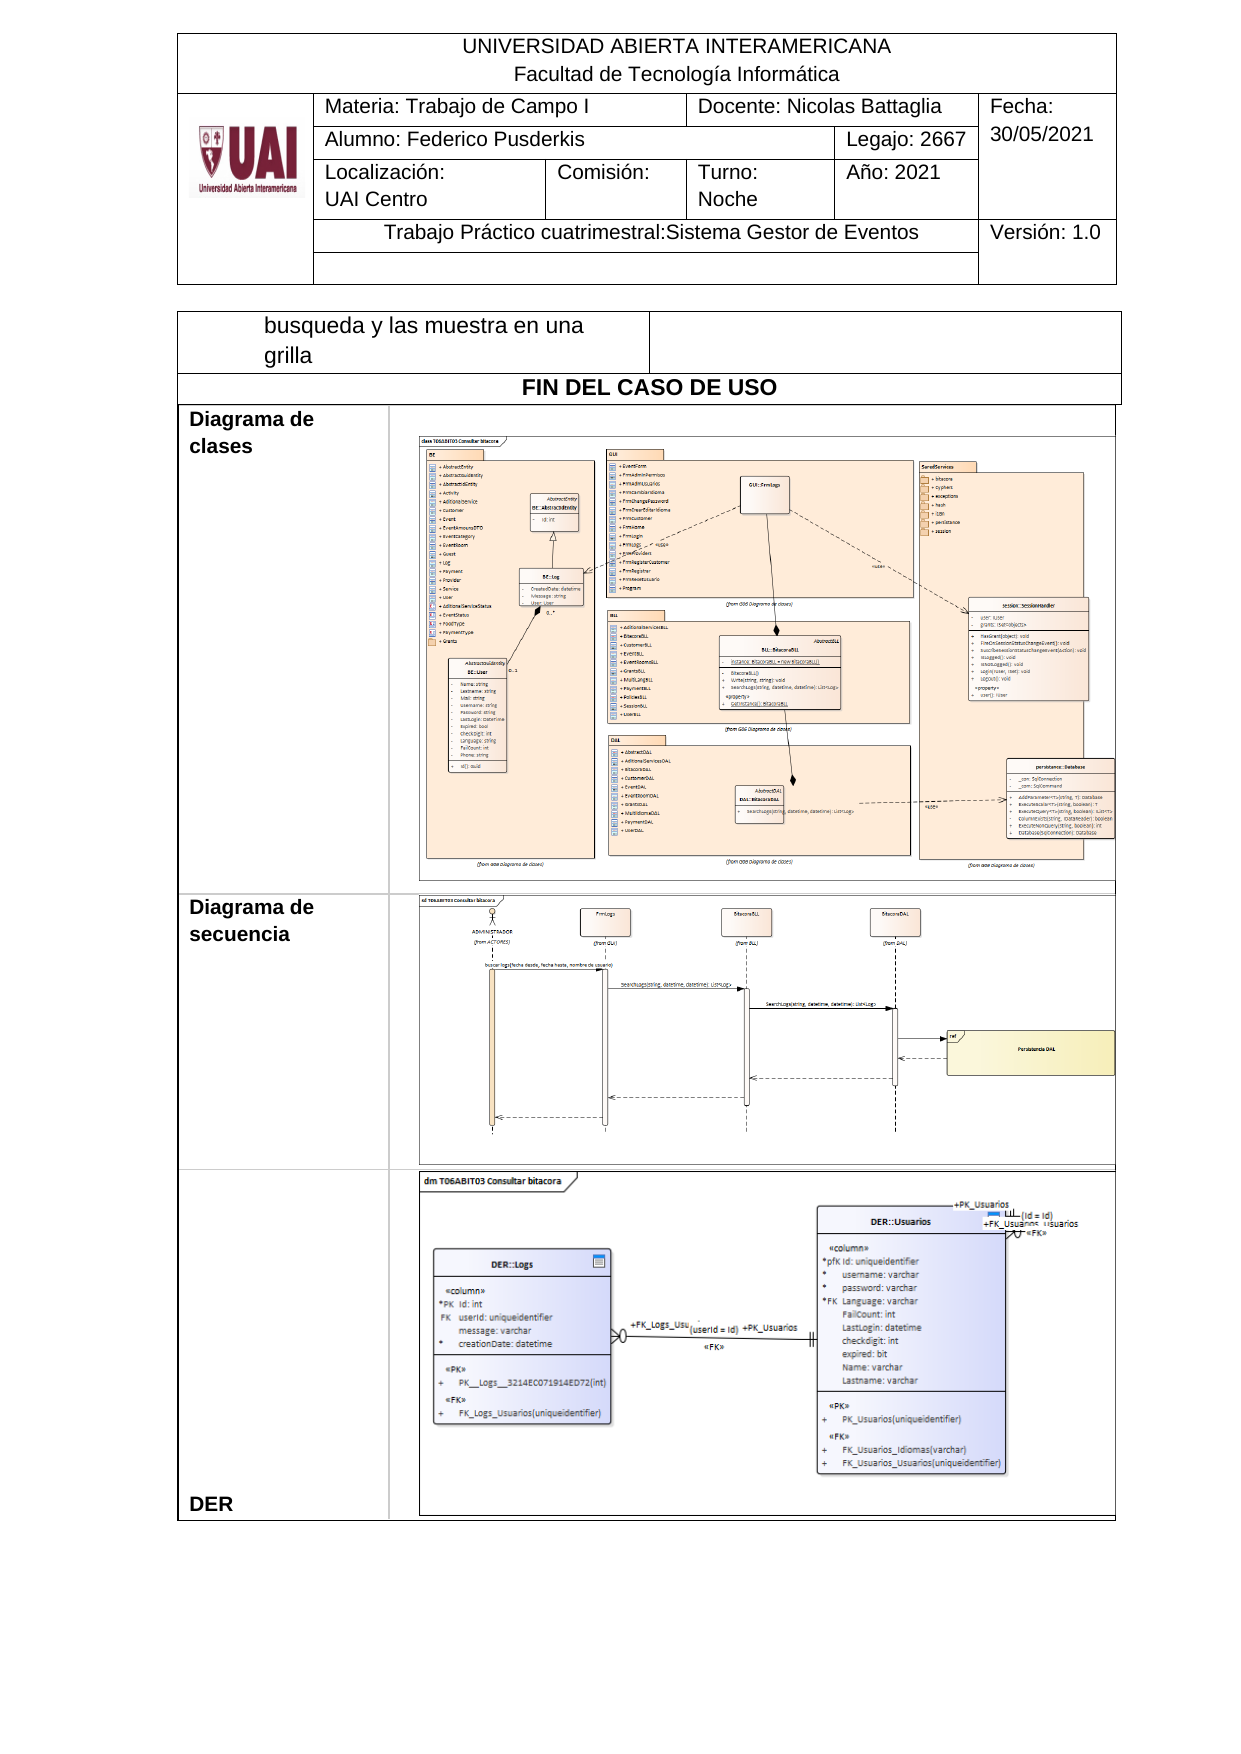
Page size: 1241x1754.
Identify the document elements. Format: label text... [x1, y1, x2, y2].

table_cell [390, 895, 1115, 1169]
table_header [390, 406, 1115, 893]
table_cell FIN DEL CASO DE USO [178, 374, 1121, 404]
table_cell [650, 312, 1121, 372]
table_cell Diagrama de secuencia [179, 895, 388, 1169]
table_cell El sistema recupera las trazas relacionadas con los criterios de busqueda y las muestra en una grilla [178, 312, 649, 372]
picture [188, 117, 306, 198]
table_cell DER [179, 1170, 388, 1519]
table_header Diagrama de clases [179, 406, 388, 893]
table_cell [390, 1170, 1115, 1519]
